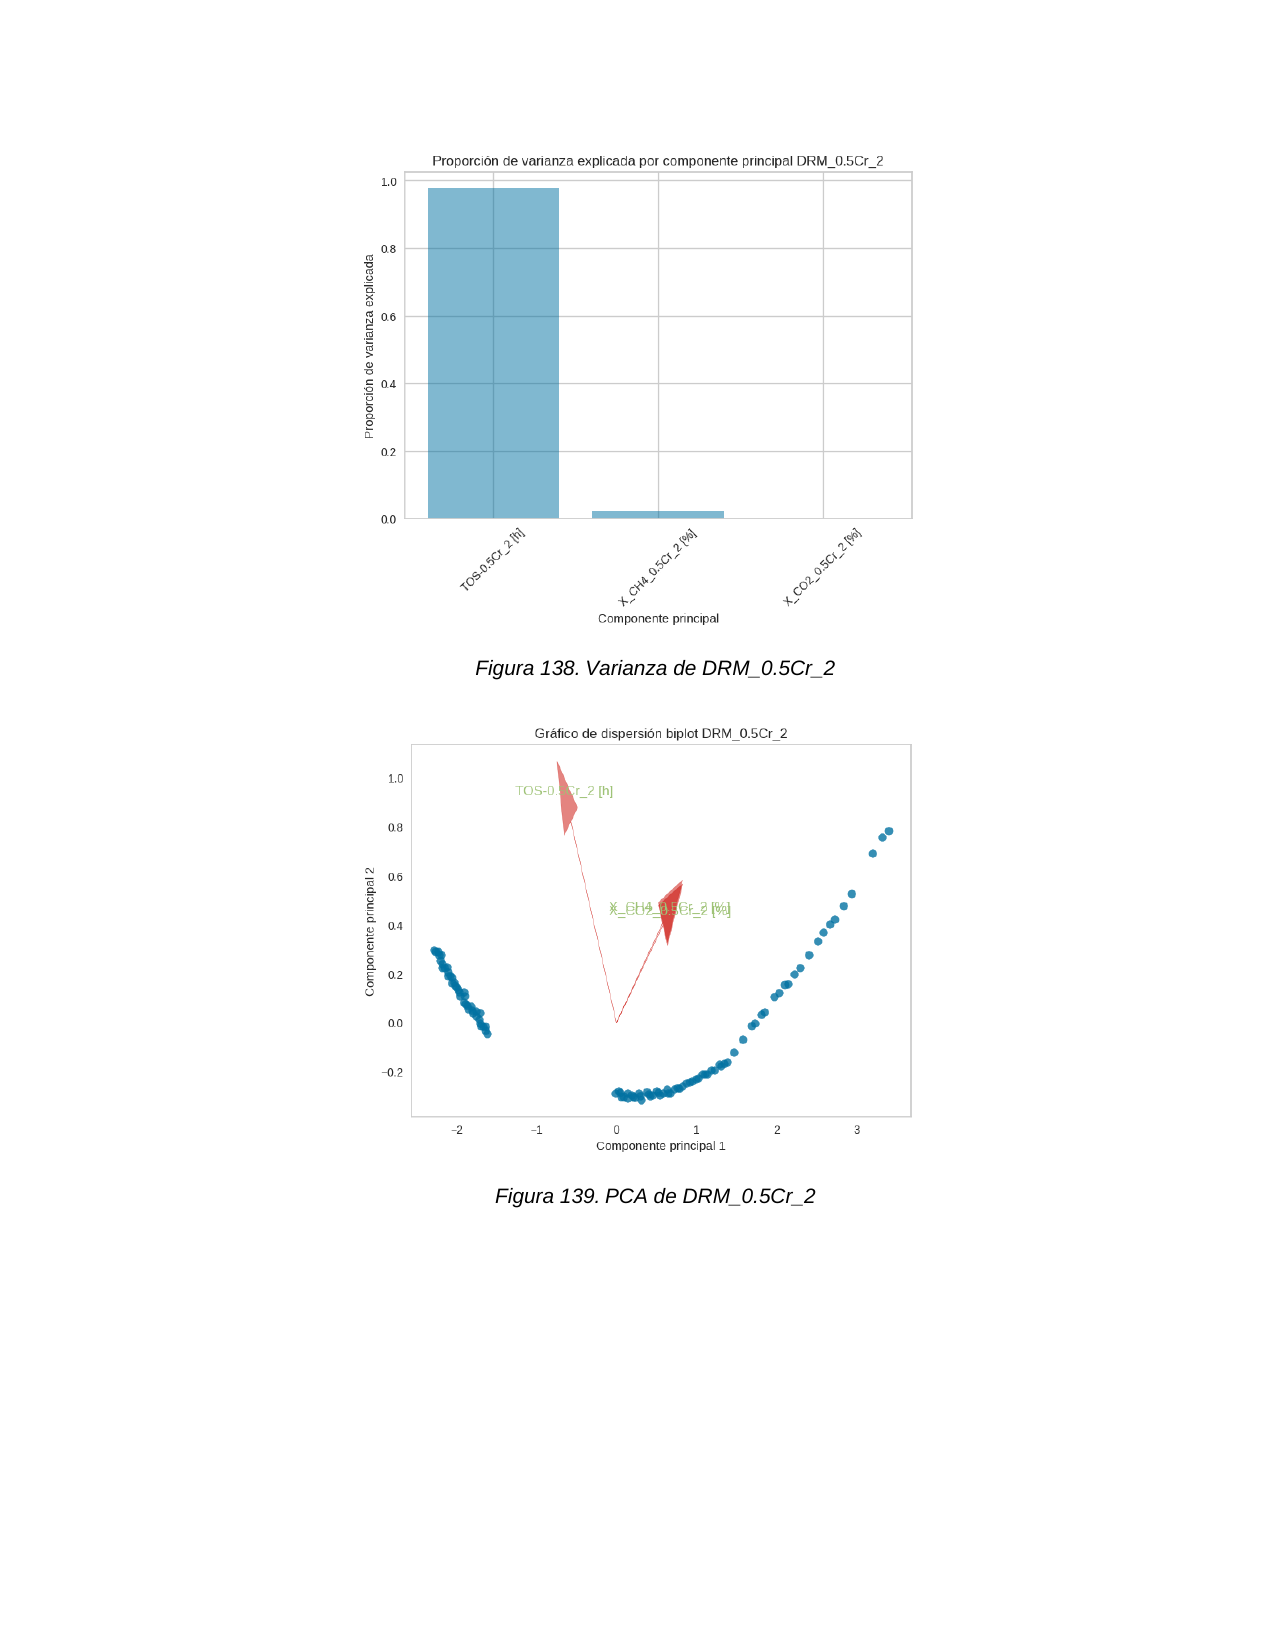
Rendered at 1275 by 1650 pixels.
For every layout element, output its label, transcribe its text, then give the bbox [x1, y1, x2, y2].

picture [357, 720, 918, 1159]
picture [356, 147, 919, 632]
text PCA de DRM_0.5Cr_2 [215, 1183, 1098, 1207]
text Varianza de DRM_0.5Cr_2 [215, 656, 1098, 680]
